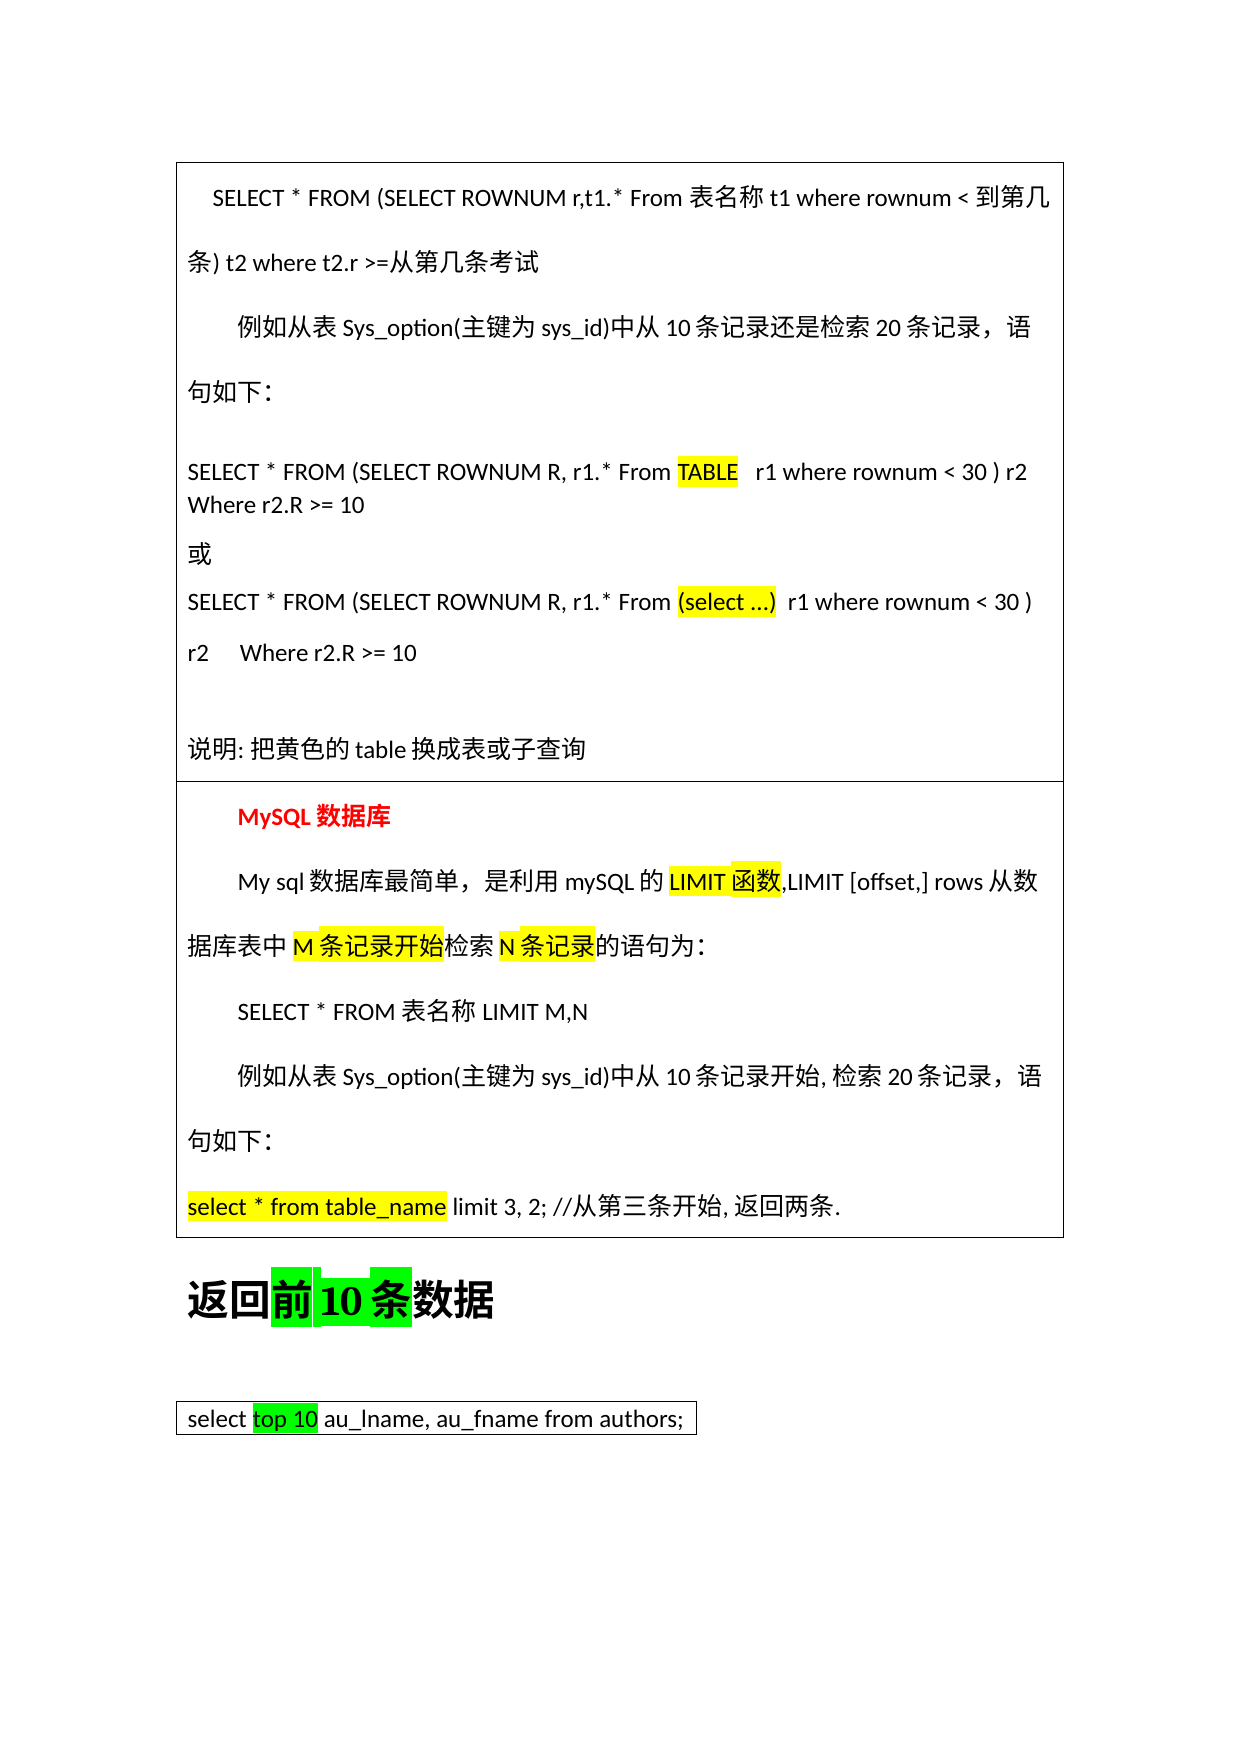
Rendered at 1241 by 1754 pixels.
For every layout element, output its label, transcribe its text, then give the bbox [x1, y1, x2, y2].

table_header select top 10 au_lname, au_fname from authors; [177, 1402, 696, 1434]
text 返回前10条数据 [187, 1265, 1053, 1330]
table_cell MySQL数据库 My sql数据库最简单，是利用mySQL的LIMIT函数,LIMIT [offset,] rows从数据库表中M条记录开始检索N条记录的语句为： SELECT * FROM 表名称 LIMIT M,N 例如从表Sys_option(主键为sys_id)中从10条记录开始, 检索20条记录，语句如下： select * from table_name limit 3, 2; //从第三条开始, 返回两条. [177, 782, 1063, 1237]
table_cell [177, 163, 1063, 781]
